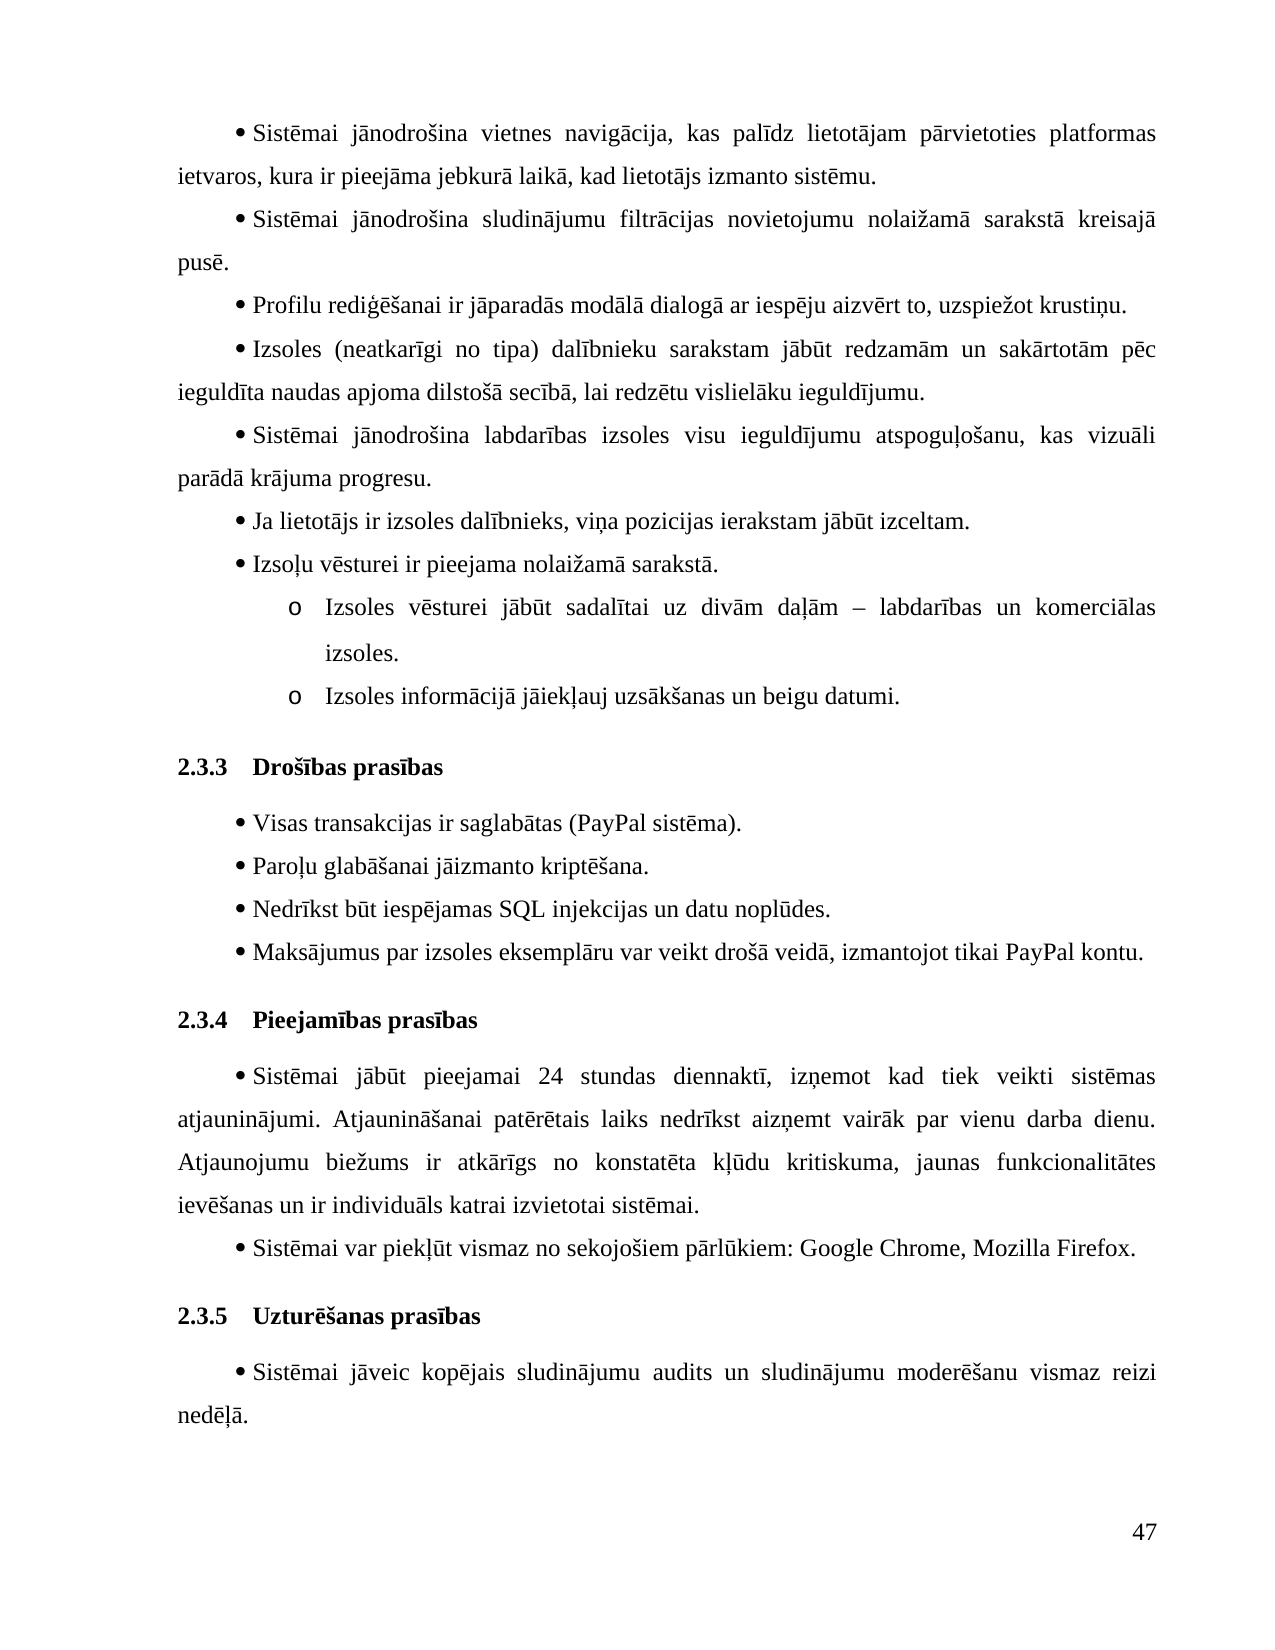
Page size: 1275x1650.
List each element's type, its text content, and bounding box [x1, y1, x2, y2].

list Sistēmai jānodrošina sludinājumu filtrācijas novietojumu nolaižamā sarakstā kreisajā pusē. [177, 204, 1157, 276]
list Profilu rediģēšanai ir jāparadās modālā dialogā ar iespēju aizvērt to, uzspiežot krustiņu. [177, 291, 1157, 319]
list Sistēmai jāveic kopējais sludinājumu audits un sludinājumu moderēšanu vismaz reizi nedēļā. [177, 1357, 1157, 1429]
list Paroļu glabāšanai jāizmanto kriptēšana. [177, 851, 1157, 879]
text Uzturēšanas prasības [177, 1301, 1157, 1330]
list Sistēmai jābūt pieejamai 24 stundas diennaktī, izņemot kad tiek veikti sistēmas atjauninājumi. Atjaunināšanai patērētais laiks nedrīkst aizņemt vairāk par vienu darba dienu. Atjaunojumu biežums ir atkārīgs no konstatēta kļūdu kritiskuma, jaunas funkcionalitātes ievēšanas un ir individuāls katrai izvietotai sistēmai. [177, 1061, 1157, 1219]
text Drošības prasības [177, 752, 1157, 781]
list Maksājumus par izsoles eksemplāru var veikt drošā veidā, izmantojot tikai PayPal kontu. [177, 937, 1157, 966]
list Visas transakcijas ir saglabātas (PayPal sistēma). [177, 808, 1157, 836]
list Izsoles vēsturei jābūt sadalītai uz divām daļām – labdarības un komerciālas izsoles. [287, 592, 1157, 666]
list Sistēmai jānodrošina vietnes navigācija, kas palīdz lietotājam pārvietoties platformas ietvaros, kura ir pieejāma jebkurā laikā, kad lietotājs izmanto sistēmu. [177, 118, 1157, 190]
list Izsoļu vēsturei ir pieejama nolaižamā sarakstā. [177, 549, 1157, 578]
text Pieejamības prasības [177, 1005, 1157, 1034]
list Sistēmai jānodrošina labdarības izsoles visu ieguldījumu atspoguļošanu, kas vizuāli parādā krājuma progresu. [177, 420, 1157, 492]
list Nedrīkst būt iespējamas SQL injekcijas un datu noplūdes. [177, 894, 1157, 923]
list Izsoles informācijā jāiekļauj uzsākšanas un beigu datumi. [287, 681, 1157, 712]
list Sistēmai var piekļūt vismaz no sekojošiem pārlūkiem: Google Chrome, Mozilla Firefox. [177, 1233, 1157, 1262]
list Ja lietotājs ir izsoles dalībnieks, viņa pozicijas ierakstam jābūt izceltam. [177, 506, 1157, 535]
list Izsoles (neatkarīgi no tipa) dalībnieku sarakstam jābūt redzamām un sakārtotām pēc ieguldīta naudas apjoma dilstošā secībā, lai redzētu vislielāku ieguldījumu. [177, 334, 1157, 406]
